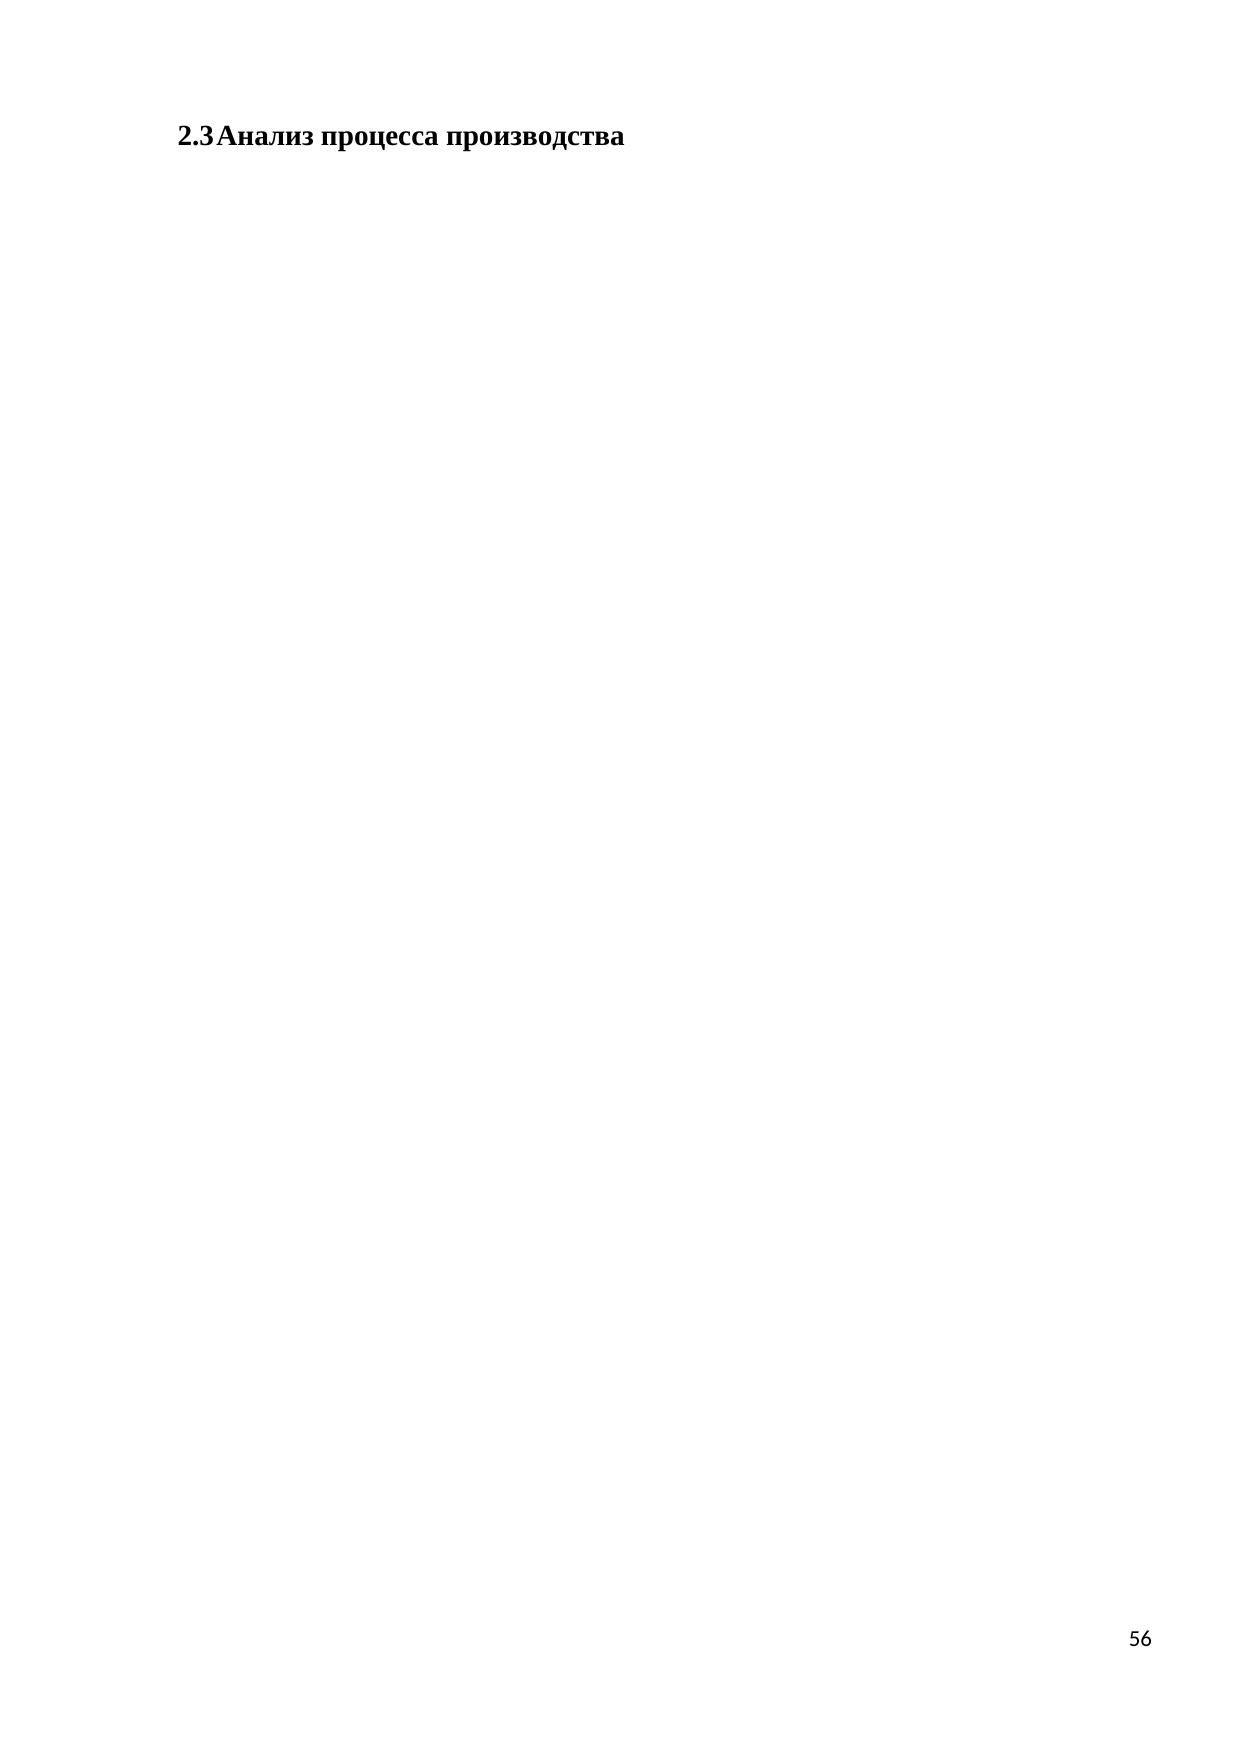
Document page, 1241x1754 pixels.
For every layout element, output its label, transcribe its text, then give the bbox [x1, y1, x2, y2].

list Анализ процесса производства [177, 118, 1152, 152]
